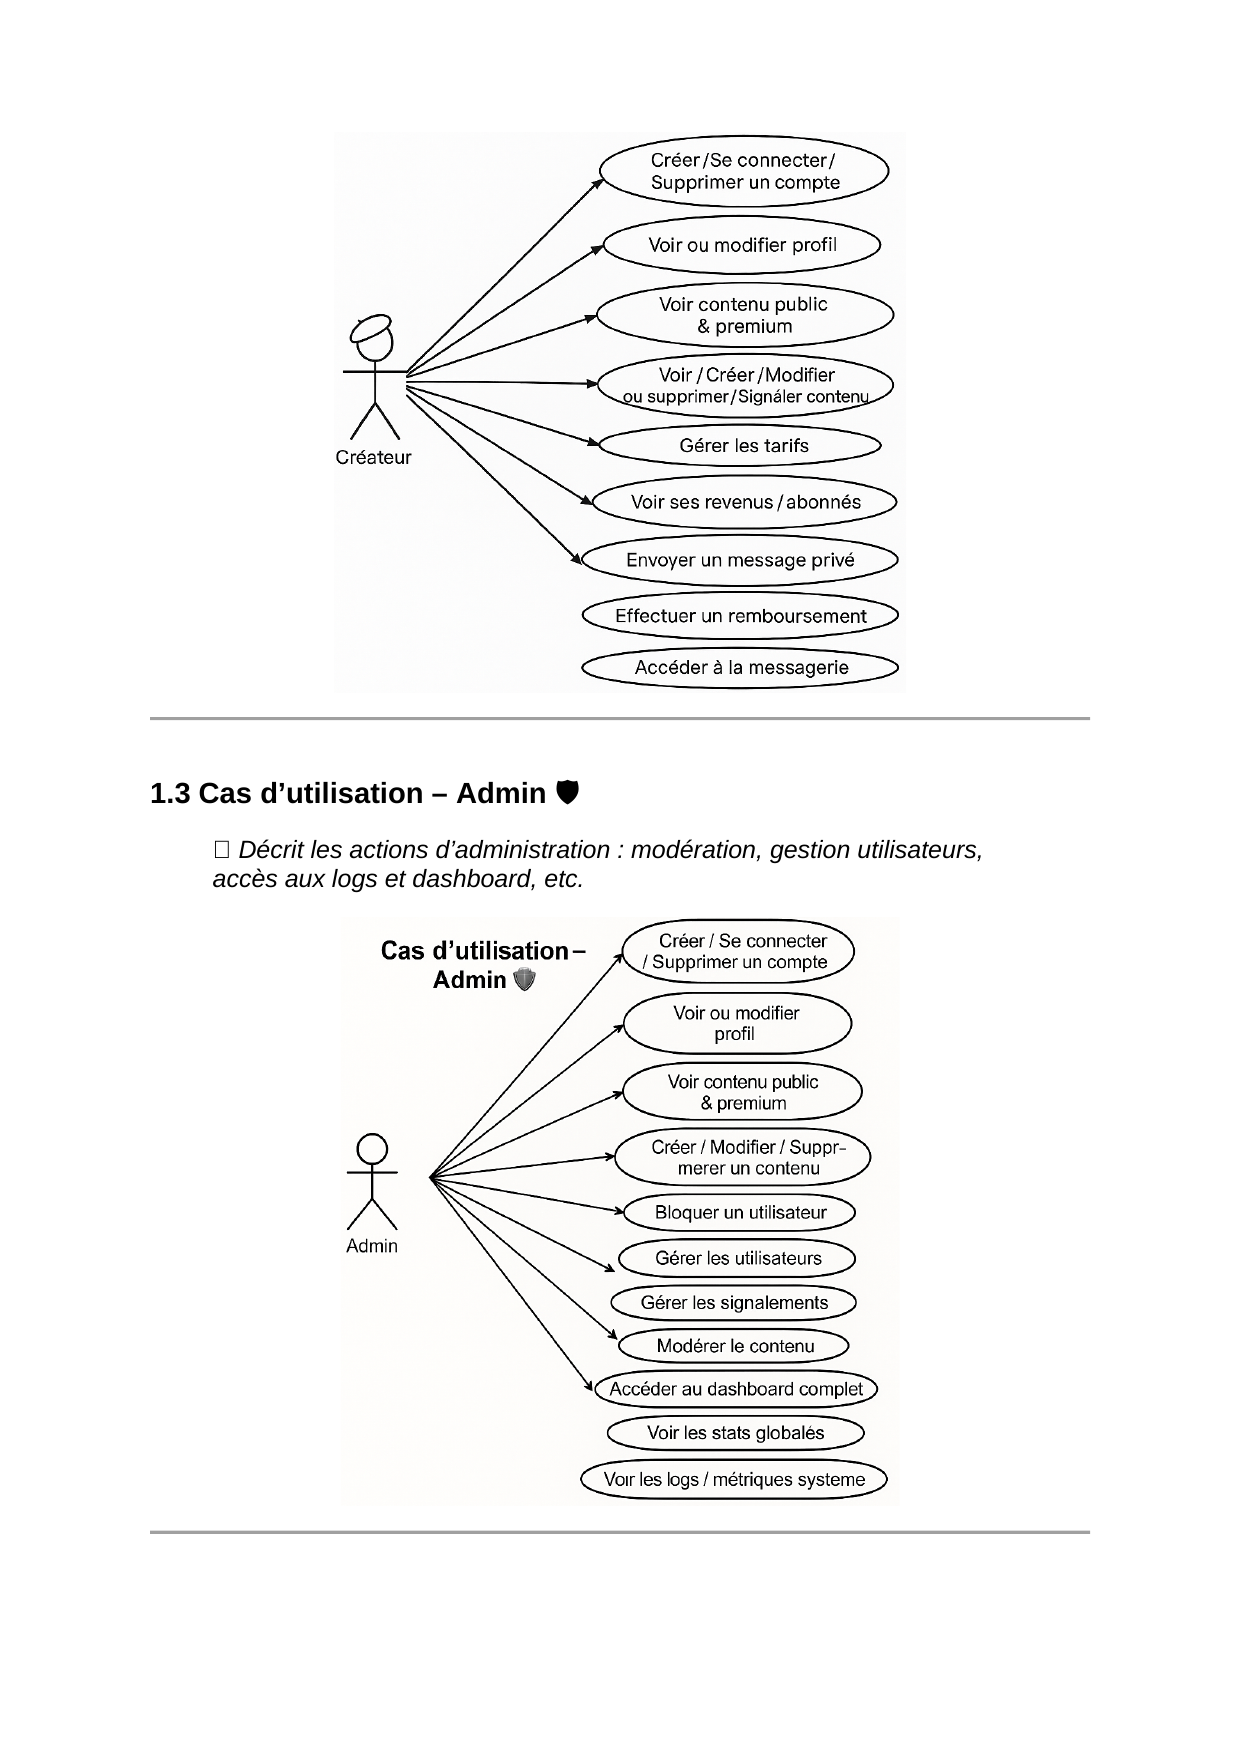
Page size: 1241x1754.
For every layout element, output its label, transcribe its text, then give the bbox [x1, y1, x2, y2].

text 📌 Décrit les actions d’administration : modération, gestion utilisateurs, accès aux logs et dashboard, etc. [212, 835, 1028, 892]
picture [340, 917, 900, 1506]
subtitle 1.3 Cas d’utilisation – Admin 🛡️ [150, 776, 1090, 810]
picture [333, 132, 907, 693]
